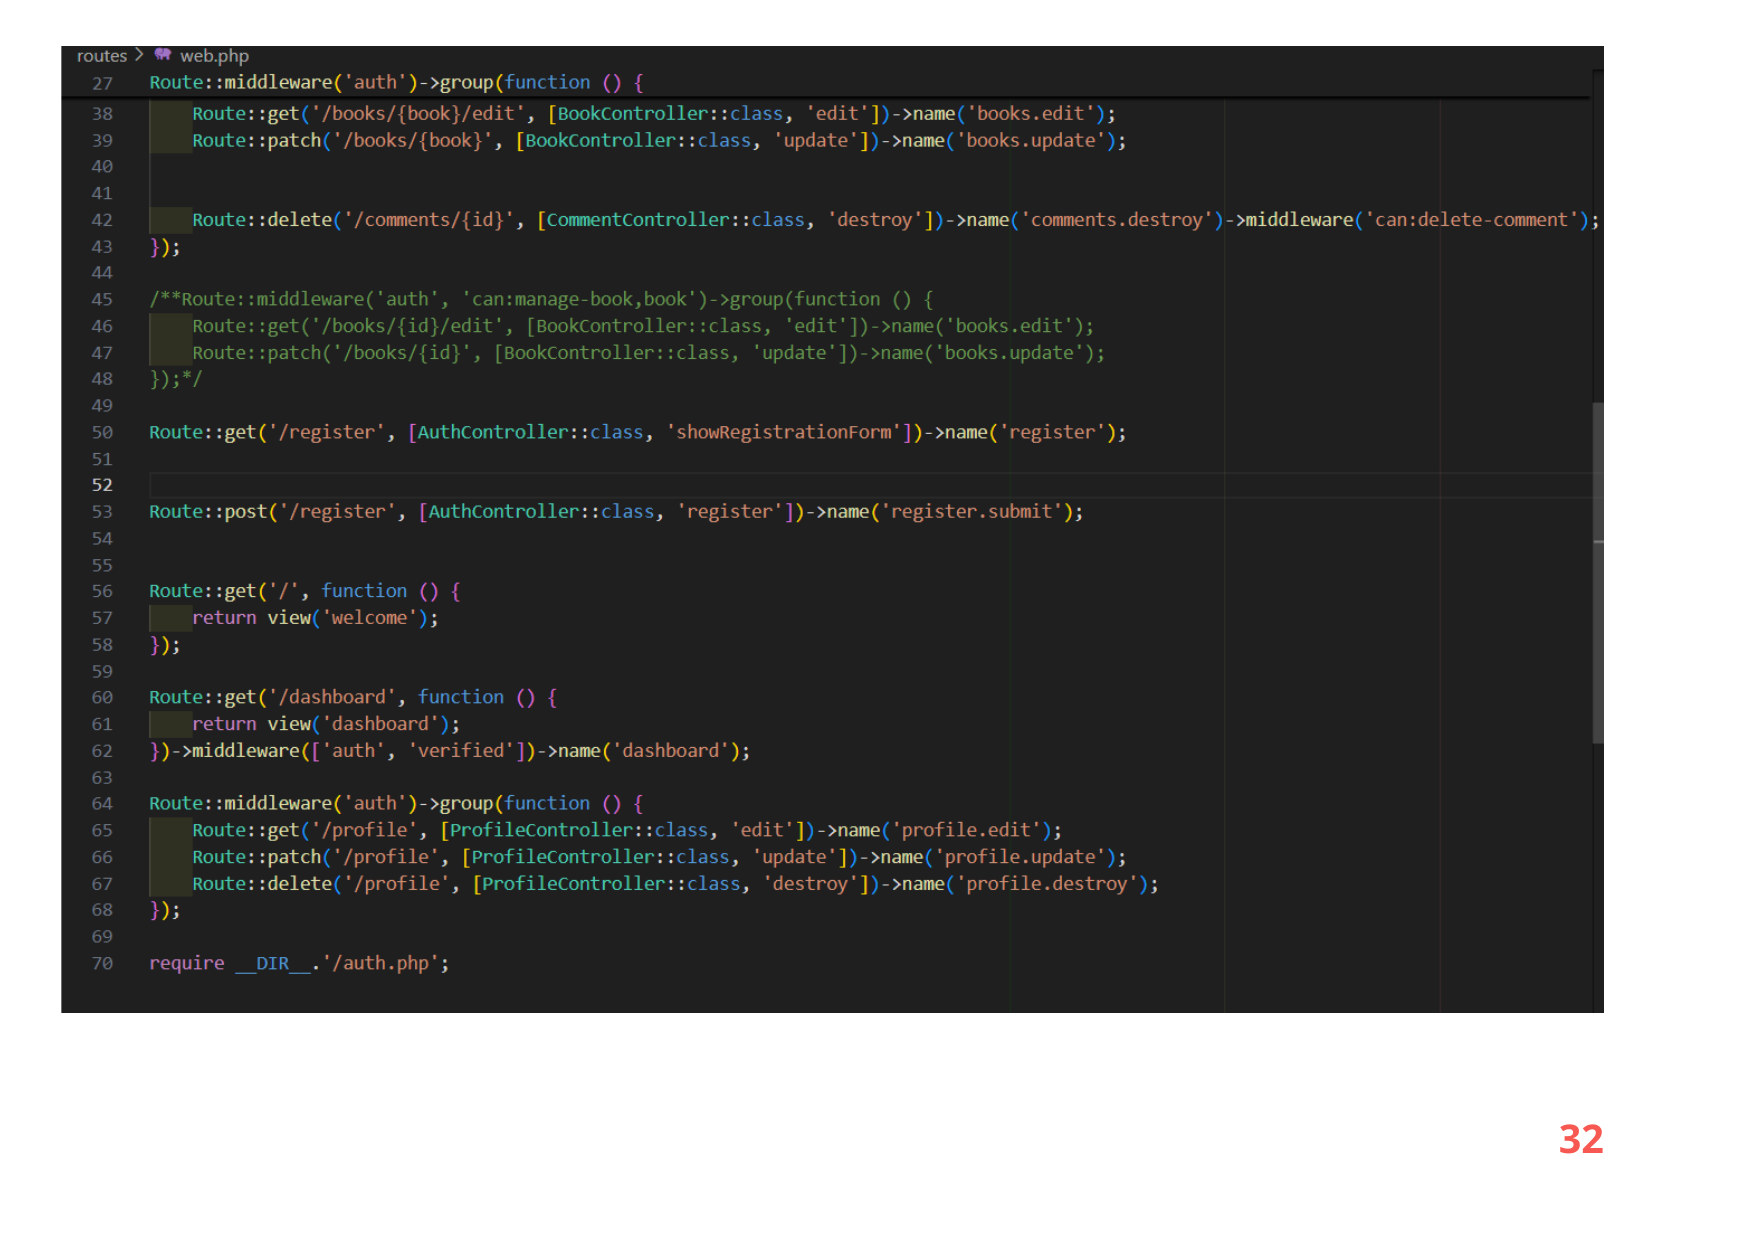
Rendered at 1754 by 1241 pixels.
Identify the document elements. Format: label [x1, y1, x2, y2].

picture [61, 46, 1604, 1013]
